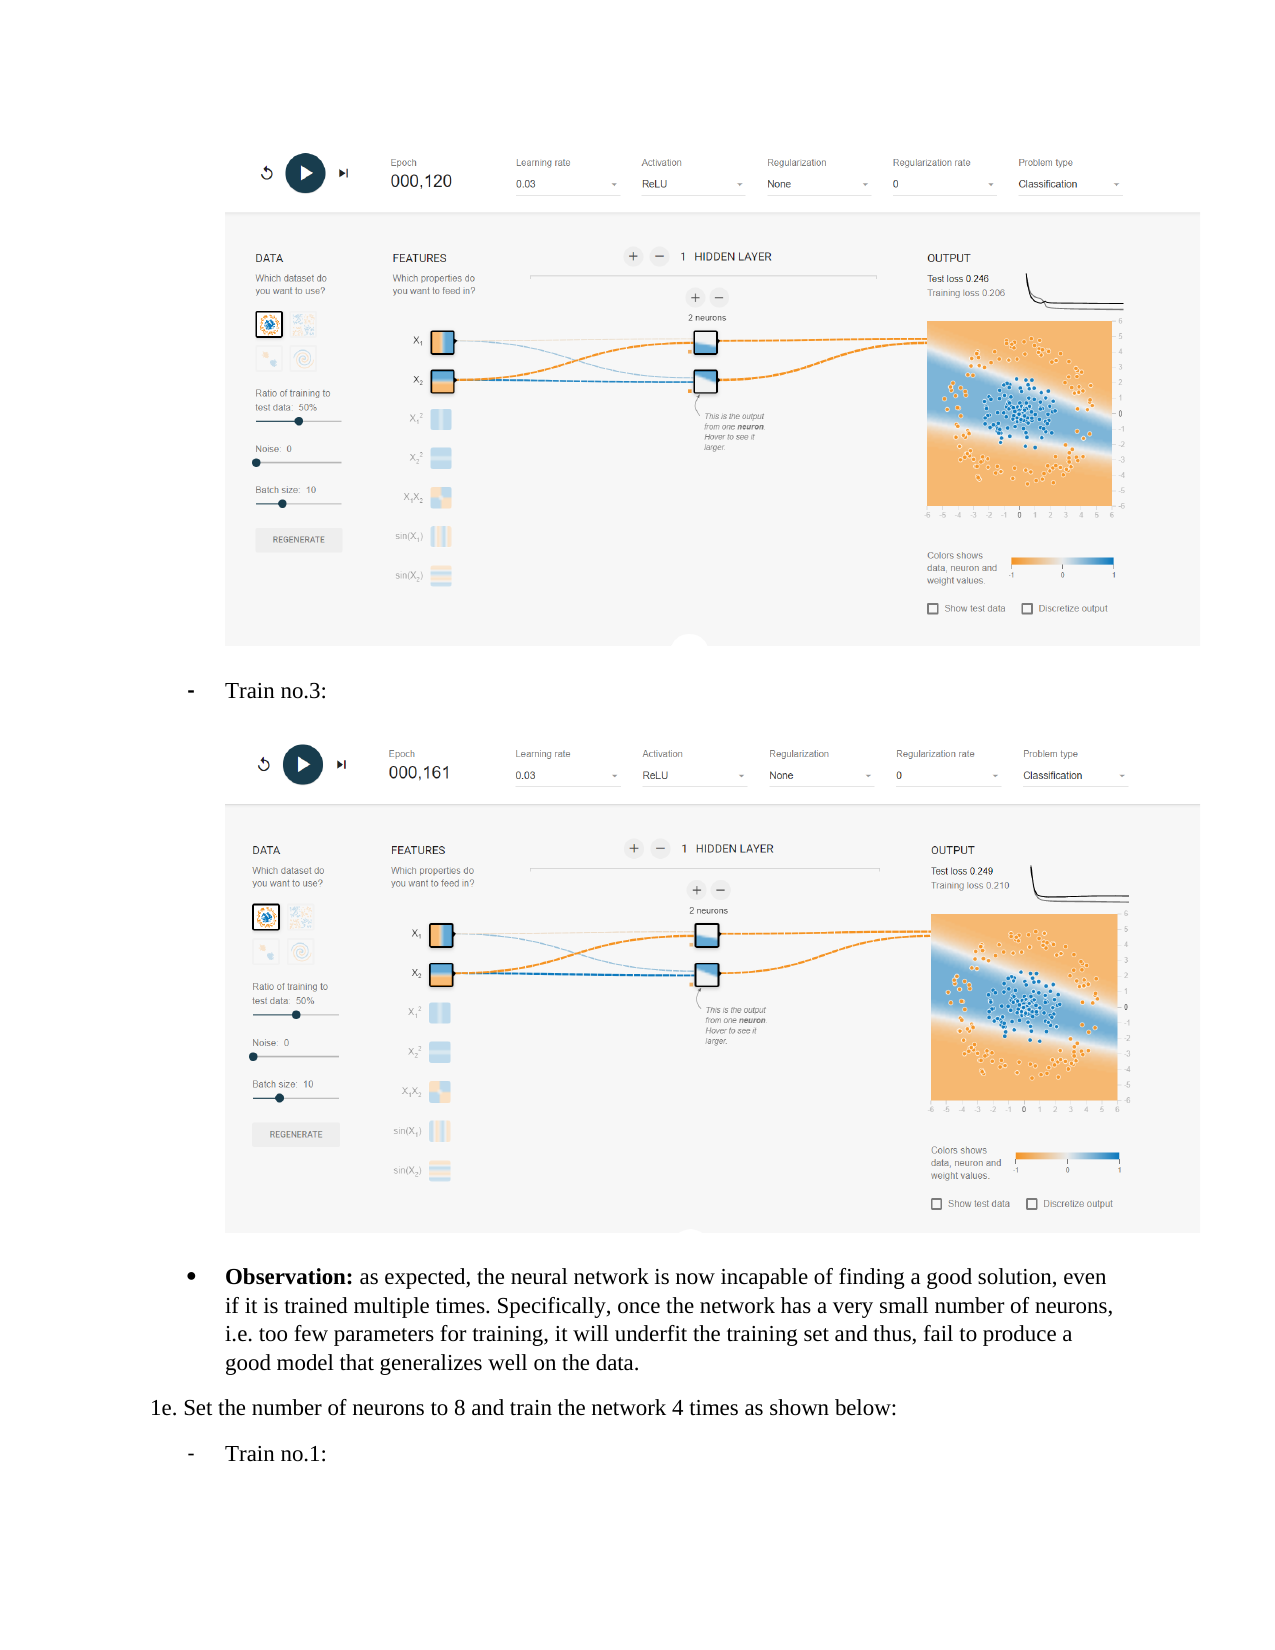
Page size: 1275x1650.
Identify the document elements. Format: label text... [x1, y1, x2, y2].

picture [225, 150, 1200, 646]
picture [225, 735, 1200, 1233]
list Observation: as expected, the neural network is now incapable of finding a good solution, even if it is trained multiple times. Specifically, once the network has a very small number of neurons, i.e. too few parameters for training, it will underfit the training set and thus, fail to produce a good model that generalizes well on the data. [187, 1263, 1125, 1375]
text 1e. Set the number of neurons to 8 and train the network 4 times as shown below: [150, 1394, 1125, 1420]
list Train no.3: [187, 677, 1125, 705]
list Train no.1: [187, 1439, 1125, 1467]
